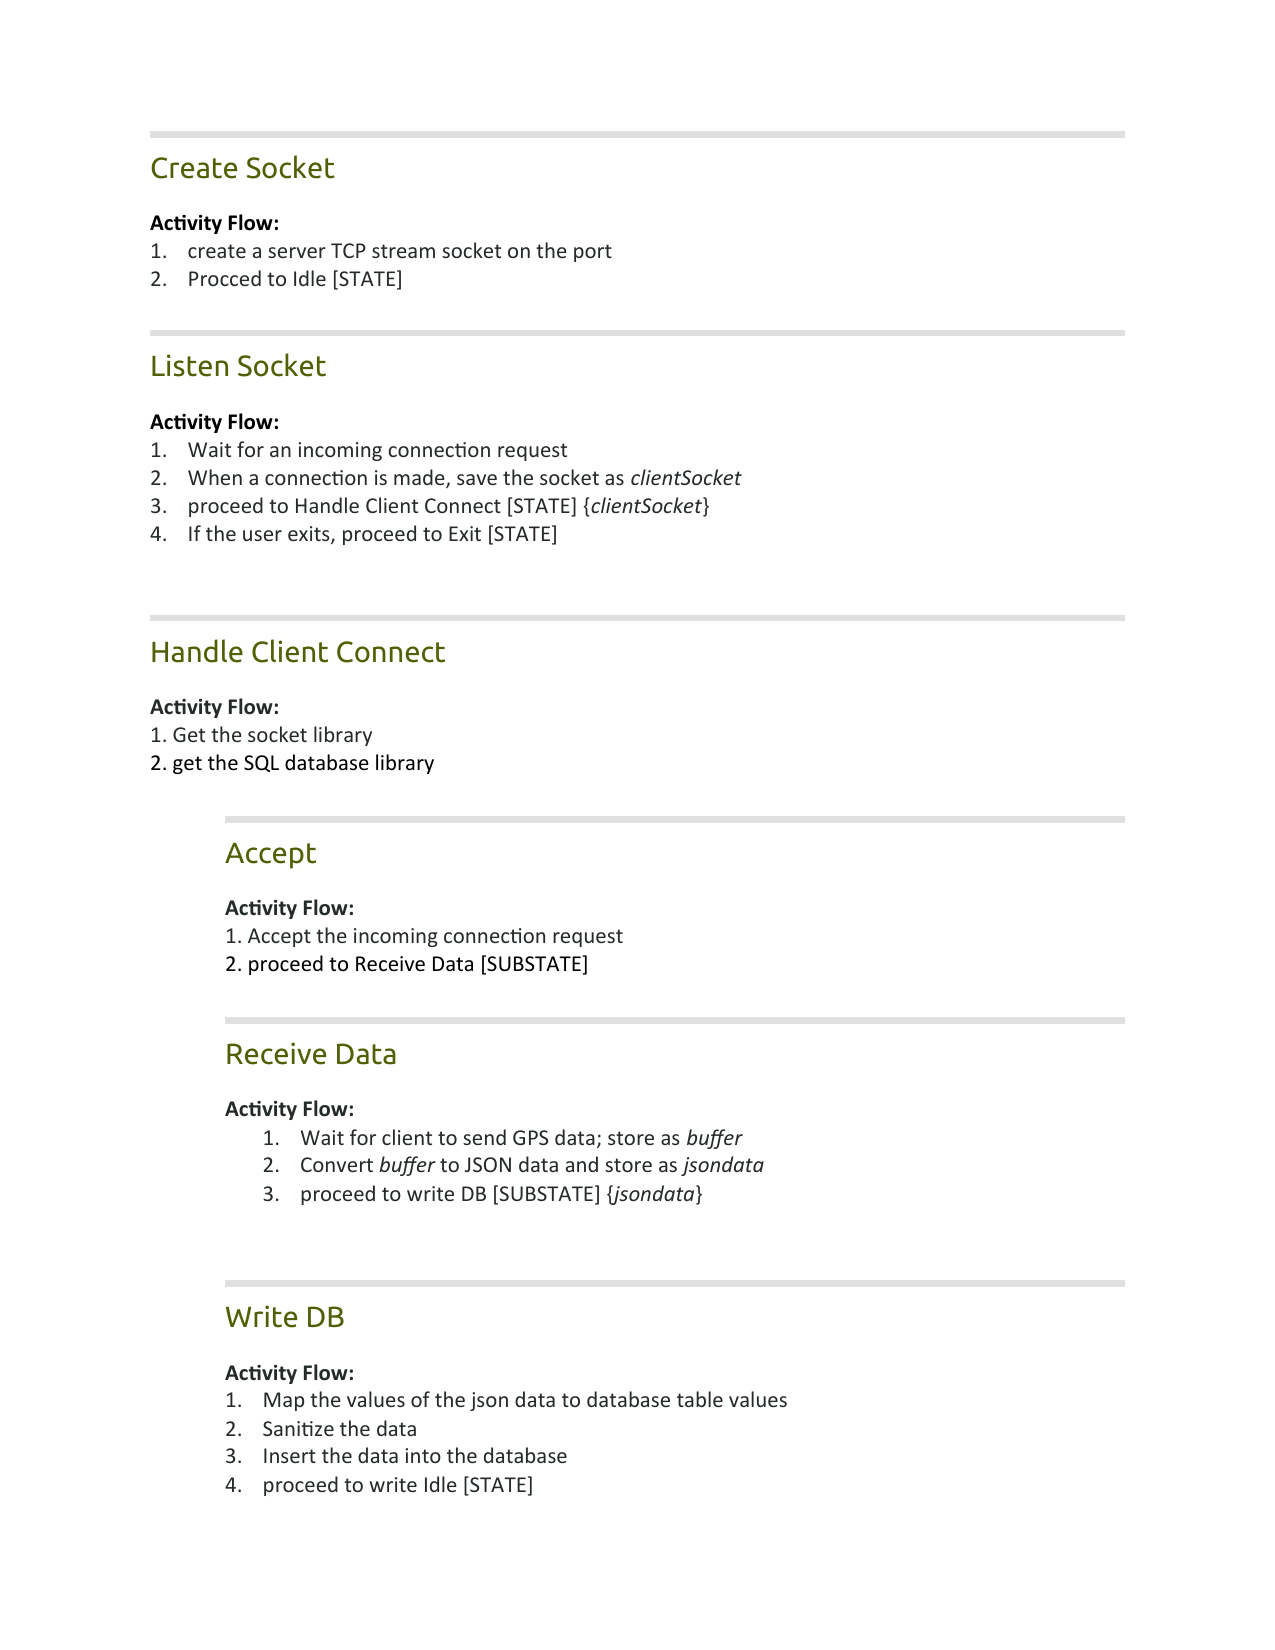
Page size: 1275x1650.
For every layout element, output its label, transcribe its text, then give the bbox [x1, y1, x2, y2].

text Activity Flow: [150, 407, 1125, 435]
list Wait for an incoming connection request [150, 435, 1125, 463]
list Procced to Idle [STATE] [150, 264, 1125, 293]
text Activity Flow: 1. Accept the incoming connection request [225, 893, 1125, 949]
text Activity Flow: 1. Get the socket library [150, 692, 1125, 748]
subtitle Write DB [225, 1287, 1125, 1333]
subtitle Accept [225, 823, 1125, 868]
list Wait for client to send GPS data; store as buffer [262, 1123, 1125, 1151]
text 2. get the SQL database library [150, 748, 1125, 777]
subtitle Handle Client Connect [150, 621, 1125, 667]
subtitle Receive Data [225, 1024, 1125, 1069]
text Activity Flow: [225, 1358, 1125, 1386]
list Map the values of the json data to database table values [225, 1386, 1125, 1414]
list proceed to Handle Client Connect [STATE] {clientSocket} [150, 491, 1125, 519]
text Activity Flow: [150, 208, 1125, 237]
list Convert buffer to JSON data and store as jsondata [262, 1151, 1125, 1179]
list proceed to write Idle [STATE] [225, 1470, 1125, 1498]
list create a server TCP stream socket on the port [150, 237, 1125, 264]
list proceed to write DB [SUBSTATE] {jsondata} [262, 1179, 1125, 1207]
text Activity Flow: [225, 1094, 1125, 1123]
list When a connection is made, save the socket as clientSocket [150, 463, 1125, 491]
list If the user exits, proceed to Exit [STATE] [150, 519, 1125, 547]
subtitle Create Socket [150, 138, 1125, 183]
text 2. proceed to Receive Data [SUBSTATE] [225, 949, 1125, 978]
list Insert the data into the database [225, 1442, 1125, 1470]
list Sanitize the data [225, 1414, 1125, 1442]
subtitle Listen Socket [150, 336, 1125, 382]
